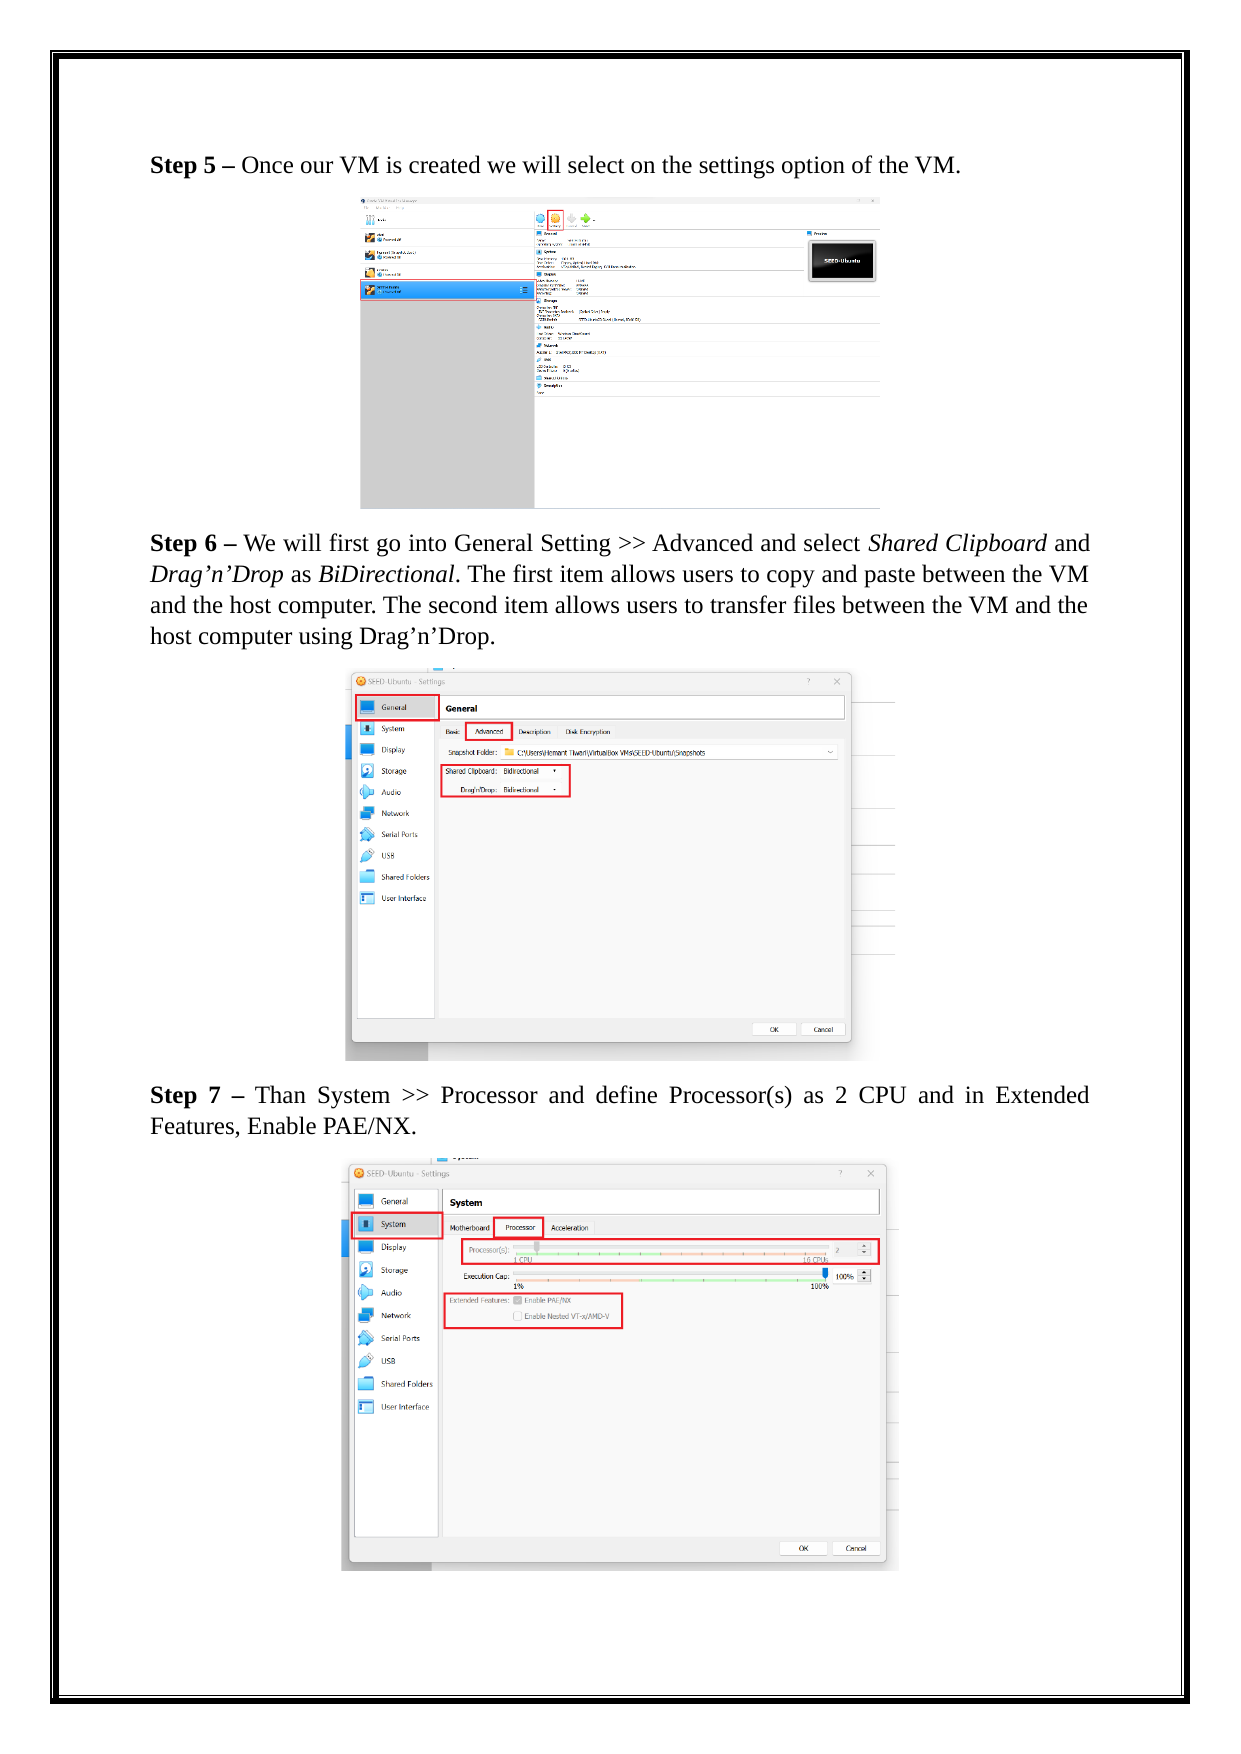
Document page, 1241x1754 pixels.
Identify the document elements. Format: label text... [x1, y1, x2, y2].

picture [341, 1158, 899, 1571]
picture [360, 197, 880, 509]
picture [345, 668, 896, 1061]
text Step 7 – Than System >> Processor and define Processor(s) as 2 CPU and in Extended Features, Enable PAE/NX. [150, 1080, 1090, 1139]
text Step 6 – We will first go into General Setting >> Advanced and select Shared Clipboard and Drag’n’Drop as BiDirectional. The first item allows users to copy and paste between the VM and the host computer. The second item allows users to transfer files between the VM and the host computer using Drag’n’Drop. [150, 528, 1090, 650]
text Step 5 – Once our VM is created we will select on the settings option of the VM. [150, 150, 1090, 179]
